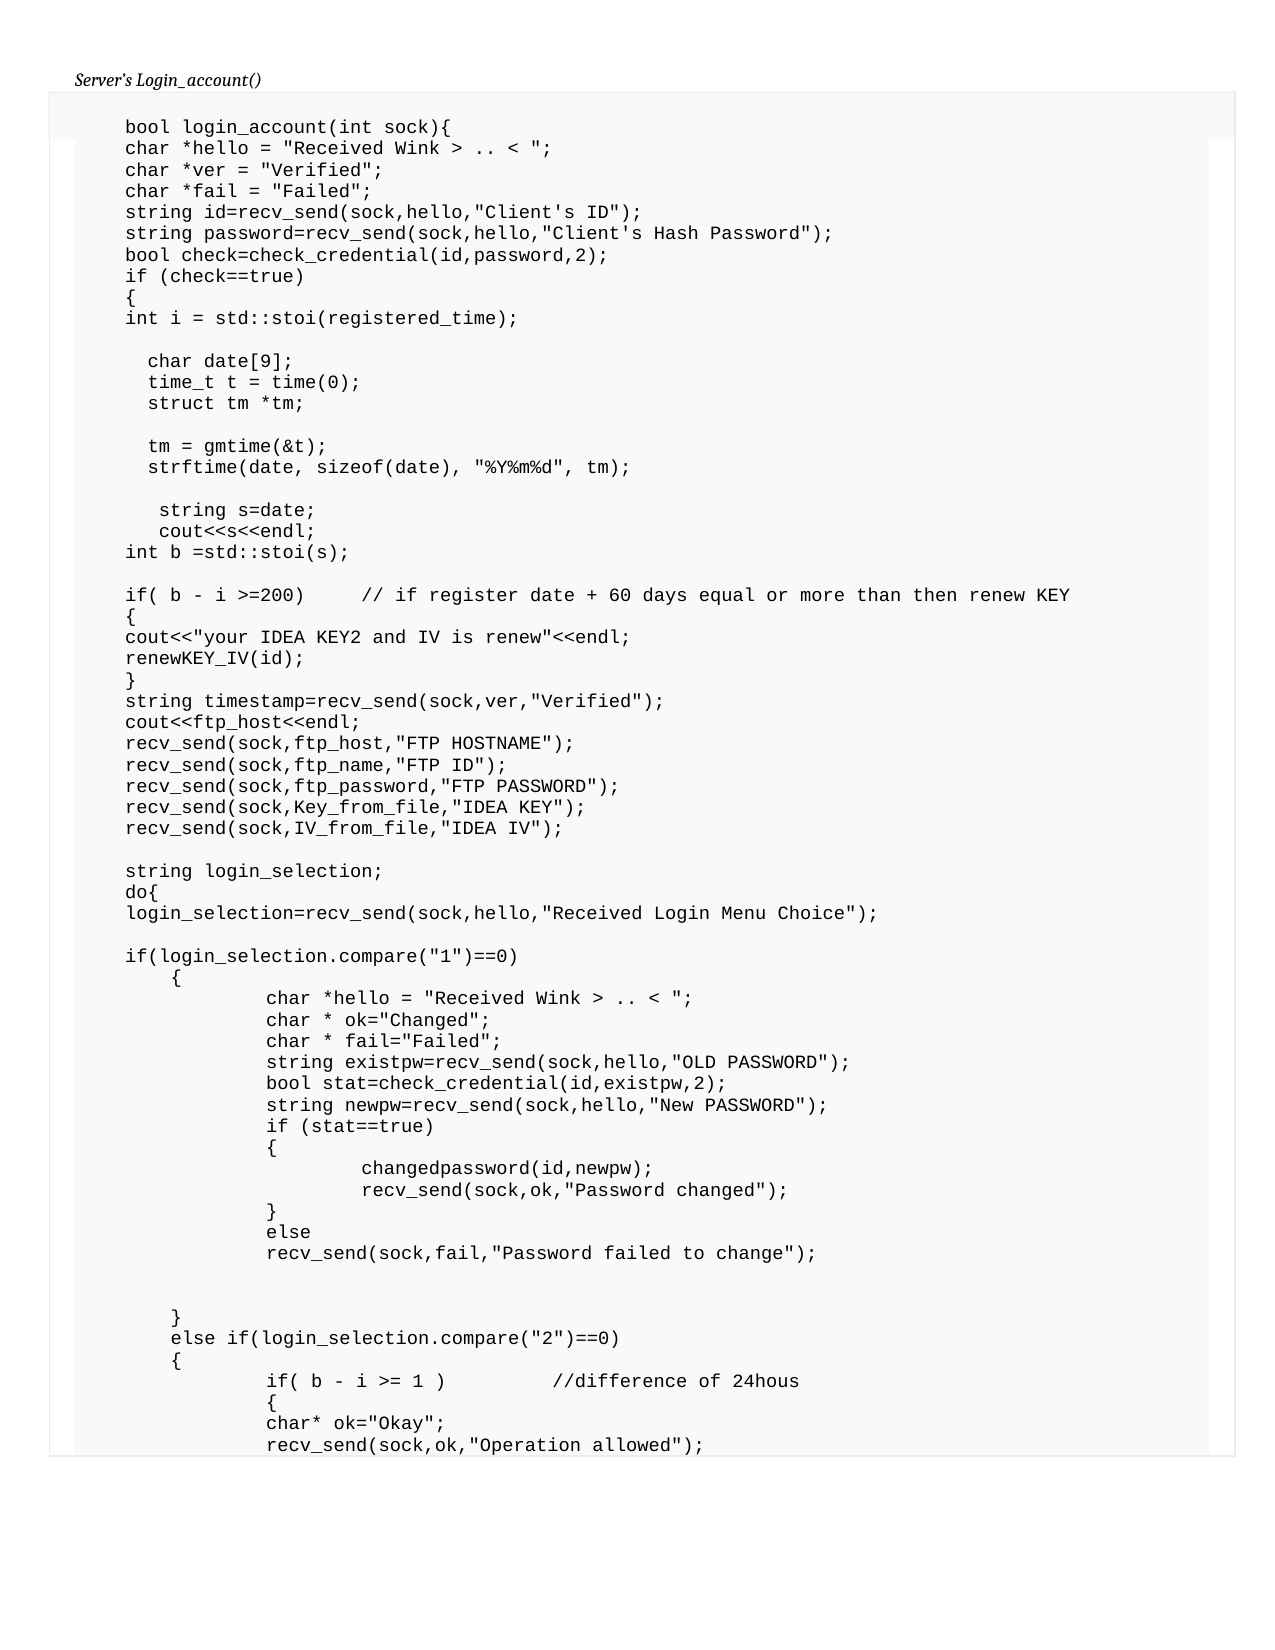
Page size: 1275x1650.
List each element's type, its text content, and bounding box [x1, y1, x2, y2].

text if (stat==true) [75, 1117, 1209, 1138]
text time_t t = time(0); [75, 373, 1209, 394]
text recv_send(sock,ftp_host,"FTP HOSTNAME"); [75, 734, 1209, 755]
text recv_send(sock,Key_from_file,"IDEA KEY"); [75, 798, 1209, 819]
text char *ver = "Verified"; [75, 160, 1209, 182]
text char * ok="Changed"; [75, 1010, 1209, 1032]
text else if(login_selection.compare("2")==0) [75, 1329, 1209, 1350]
text string timestamp=recv_send(sock,ver,"Verified"); [75, 692, 1209, 713]
text renewKEY_IV(id); [75, 649, 1209, 670]
text char date[9]; [75, 352, 1209, 373]
text } [75, 1202, 1209, 1223]
text } [75, 670, 1209, 692]
text } [75, 1308, 1209, 1329]
text recv_send(sock,ok,"Operation allowed"); [75, 1435, 1209, 1455]
text recv_send(sock,ftp_name,"FTP ID"); [75, 755, 1209, 777]
text cout<<"your IDEA KEY2 and IV is renew"<<endl; [75, 628, 1209, 649]
text char* ok="Okay"; [75, 1414, 1209, 1435]
text do{ [75, 883, 1209, 904]
text else [75, 1223, 1209, 1244]
text recv_send(sock,ftp_password,"FTP PASSWORD"); [75, 777, 1209, 798]
text tm = gmtime(&t); [75, 437, 1209, 458]
text bool login_account(int sock){ [50, 93, 1234, 139]
text string s=date; [75, 500, 1209, 522]
subtitle Server’s Login_account() [75, 70, 1209, 91]
text cout<<ftp_host<<endl; [75, 713, 1209, 734]
text changedpassword(id,newpw); [75, 1159, 1209, 1180]
text if(login_selection.compare("1")==0) [75, 947, 1209, 968]
text struct tm *tm; [75, 394, 1209, 415]
text recv_send(sock,ok,"Password changed"); [75, 1180, 1209, 1202]
text string id=recv_send(sock,hello,"Client's ID"); [75, 203, 1209, 224]
text if (check==true) [75, 267, 1209, 288]
text if( b - i >=200) // if register date + 60 days equal or more than then renew KEY [75, 585, 1209, 607]
text int b =std::stoi(s); [75, 543, 1209, 564]
text { [75, 607, 1209, 628]
text string newpw=recv_send(sock,hello,"New PASSWORD"); [75, 1095, 1209, 1117]
text char *hello = "Received Wink > .. < "; [75, 139, 1209, 160]
text { [75, 288, 1209, 309]
text { [75, 968, 1209, 989]
text { [75, 1138, 1209, 1159]
text { [75, 1393, 1209, 1414]
text { [75, 1350, 1209, 1372]
text char *fail = "Failed"; [75, 182, 1209, 203]
text int i = std::stoi(registered_time); [75, 309, 1209, 330]
text strftime(date, sizeof(date), "%Y%m%d", tm); [75, 458, 1209, 479]
text bool stat=check_credential(id,existpw,2); [75, 1074, 1209, 1095]
text recv_send(sock,fail,"Password failed to change"); [75, 1244, 1209, 1265]
text cout<<s<<endl; [75, 522, 1209, 543]
text string existpw=recv_send(sock,hello,"OLD PASSWORD"); [75, 1053, 1209, 1074]
text char * fail="Failed"; [75, 1032, 1209, 1053]
text string login_selection; [75, 862, 1209, 883]
text bool check=check_credential(id,password,2); [75, 245, 1209, 267]
text string password=recv_send(sock,hello,"Client's Hash Password"); [75, 224, 1209, 245]
text login_selection=recv_send(sock,hello,"Received Login Menu Choice"); [75, 904, 1209, 925]
text if( b - i >= 1 ) //difference of 24hous [75, 1372, 1209, 1393]
text char *hello = "Received Wink > .. < "; [75, 989, 1209, 1010]
text recv_send(sock,IV_from_file,"IDEA IV"); [75, 819, 1209, 840]
